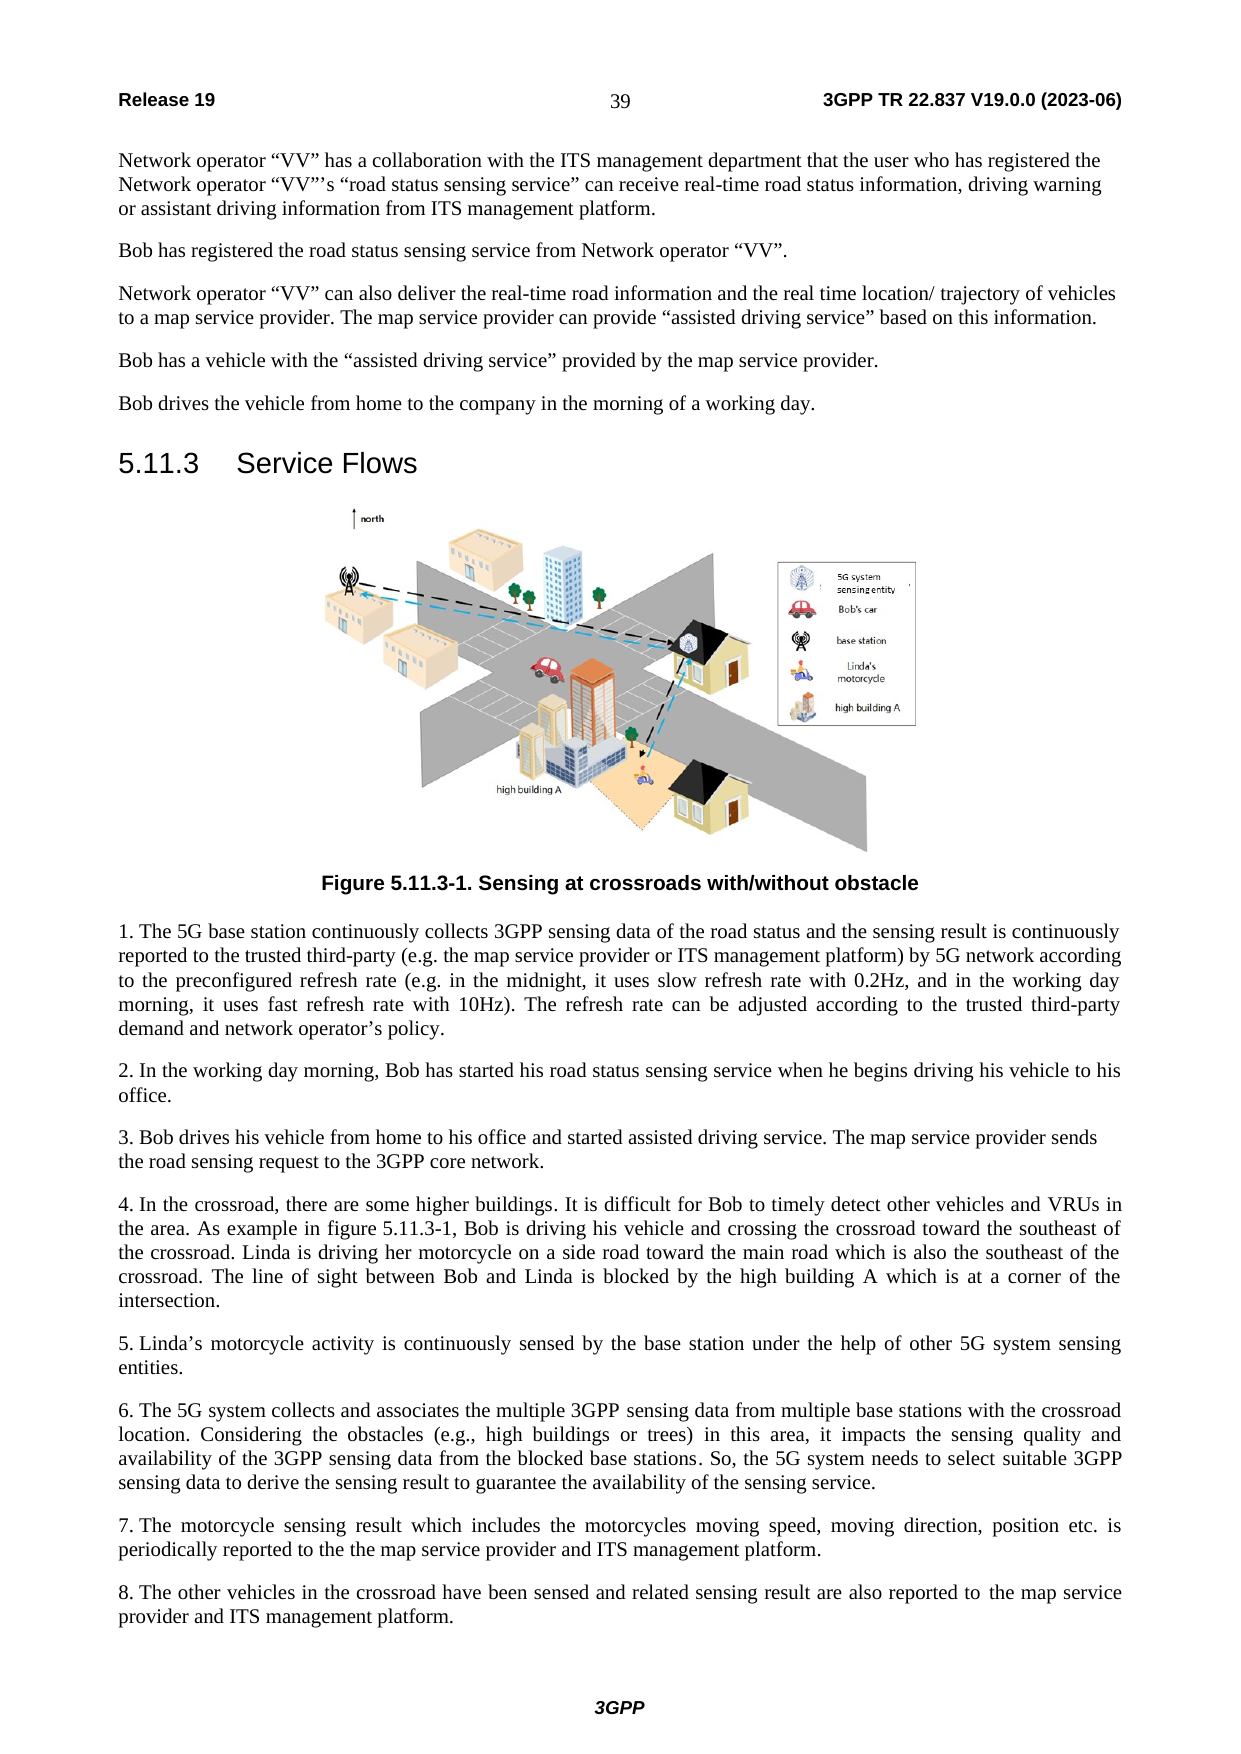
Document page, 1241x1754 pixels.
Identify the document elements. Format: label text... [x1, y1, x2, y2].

picture [324, 504, 916, 852]
text Bob has a vehicle with the “assisted driving service” provided by the map service provider. [118, 348, 1122, 372]
list The motorcycle sensing result which includes the motorcycles moving speed, moving direction, position etc. is periodically reported to the the map service provider and ITS management platform. [118, 1513, 1122, 1561]
list The 5G base station continuously collects 3GPP sensing data of the road status and the sensing result is continuously reported to the trusted third-party (e.g. the map service provider or ITS management platform) by 5G network according to the preconfigured refresh rate (e.g. in the midnight, it uses slow refresh rate with 0.2Hz, and in the working day morning, it uses fast refresh rate with 10Hz). The refresh rate can be adjusted according to the trusted third-party demand and network operator’s policy. [118, 919, 1122, 1040]
list Linda’s motorcycle activity is continuously sensed by the base station under the help of other 5G system sensing entities. [118, 1331, 1122, 1379]
list The 5G system collects and associates the multiple 3GPP sensing data from multiple base stations with the crossroad location. Considering the obstacles (e.g., high buildings or trees) in this area, it impacts the sensing quality and availability of the 3GPP sensing data from the blocked base stations. So, the 5G system needs to select suitable 3GPP sensing data to derive the sensing result to guarantee the availability of the sensing service. [118, 1398, 1122, 1494]
list In the crossroad, there are some higher buildings. It is difficult for Bob to timely detect other vehicles and VRUs in the area. As example in figure 5.11.3-1, Bob is driving his vehicle and crossing the crossroad toward the southeast of the crossroad. Linda is driving her motorcycle on a side road toward the main road which is also the southeast of the crossroad. The line of sight between Bob and Linda is blocked by the high building A which is at a corner of the intersection. [118, 1192, 1122, 1312]
text Bob has registered the road status sensing service from Network operator “VV”. [118, 238, 1122, 262]
subtitle 5.11.3 Service Flows [118, 446, 1122, 480]
list In the working day morning, Bob has started his road status sensing service when he begins driving his vehicle to his office. [118, 1058, 1122, 1107]
list Bob drives his vehicle from home to his office and started assisted driving service. The map service provider sends the road sensing request to the 3GPP core network. [118, 1125, 1122, 1173]
text Bob drives the vehicle from home to the company in the morning of a working day. [118, 391, 1122, 415]
text Figure 5.11.3-1. Sensing at crossroads with/without obstacle [118, 870, 1122, 894]
text Network operator “VV” can also deliver the real-time road information and the real time location/ trajectory of vehicles to a map service provider. The map service provider can provide “assisted driving service” based on this information. [118, 281, 1122, 329]
text Network operator “VV” has a collaboration with the ITS management department that the user who has registered the Network operator “VV”’s “road status sensing service” can receive real-time road status information, driving warning or assistant driving information from ITS management platform. [118, 147, 1122, 220]
list The other vehicles in the crossroad have been sensed and related sensing result are also reported to the map service provider and ITS management platform. [118, 1580, 1122, 1628]
